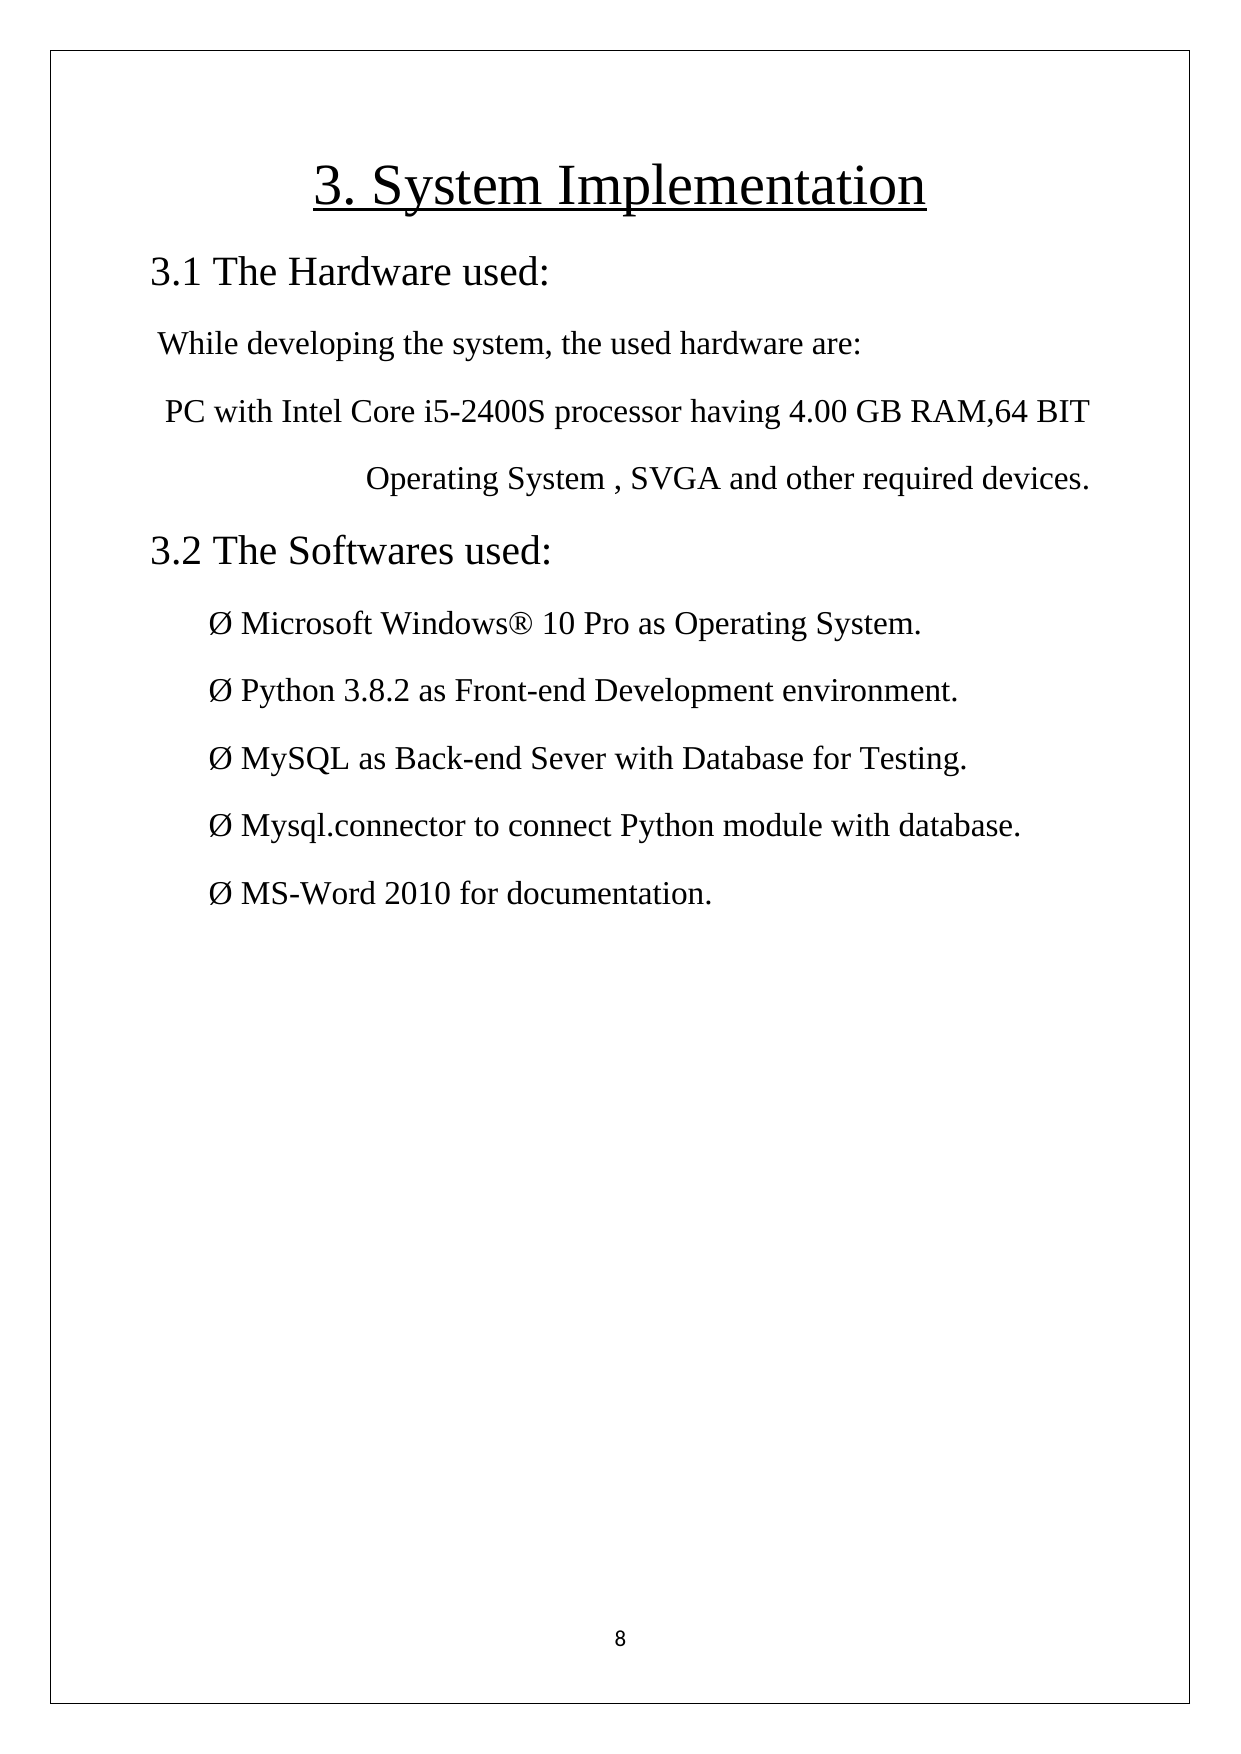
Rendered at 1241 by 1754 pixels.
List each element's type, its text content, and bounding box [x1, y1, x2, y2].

text PC with Intel Core i5-2400S processor having 4.00 GB RAM,64 BIT [150, 391, 1090, 429]
text 3.2 The Softwares used: [150, 526, 1090, 574]
text Ø Python 3.8.2 as Front-end Development environment. [150, 670, 1090, 709]
text Operating System , SVGA and other required devices. [150, 458, 1090, 497]
text Ø Microsoft Windows® 10 Pro as Operating System. [150, 603, 1090, 641]
text 3.1 The Hardware used: [150, 246, 1090, 294]
text Ø MS-Word 2010 for documentation. [150, 873, 1090, 911]
text 3. System Implementation [150, 150, 1090, 217]
text Ø Mysql.connector to connect Python module with database. [150, 805, 1090, 844]
text While developing the system, the used hardware are: [150, 323, 1090, 362]
text Ø MySQL as Back-end Sever with Database for Testing. [150, 738, 1090, 776]
